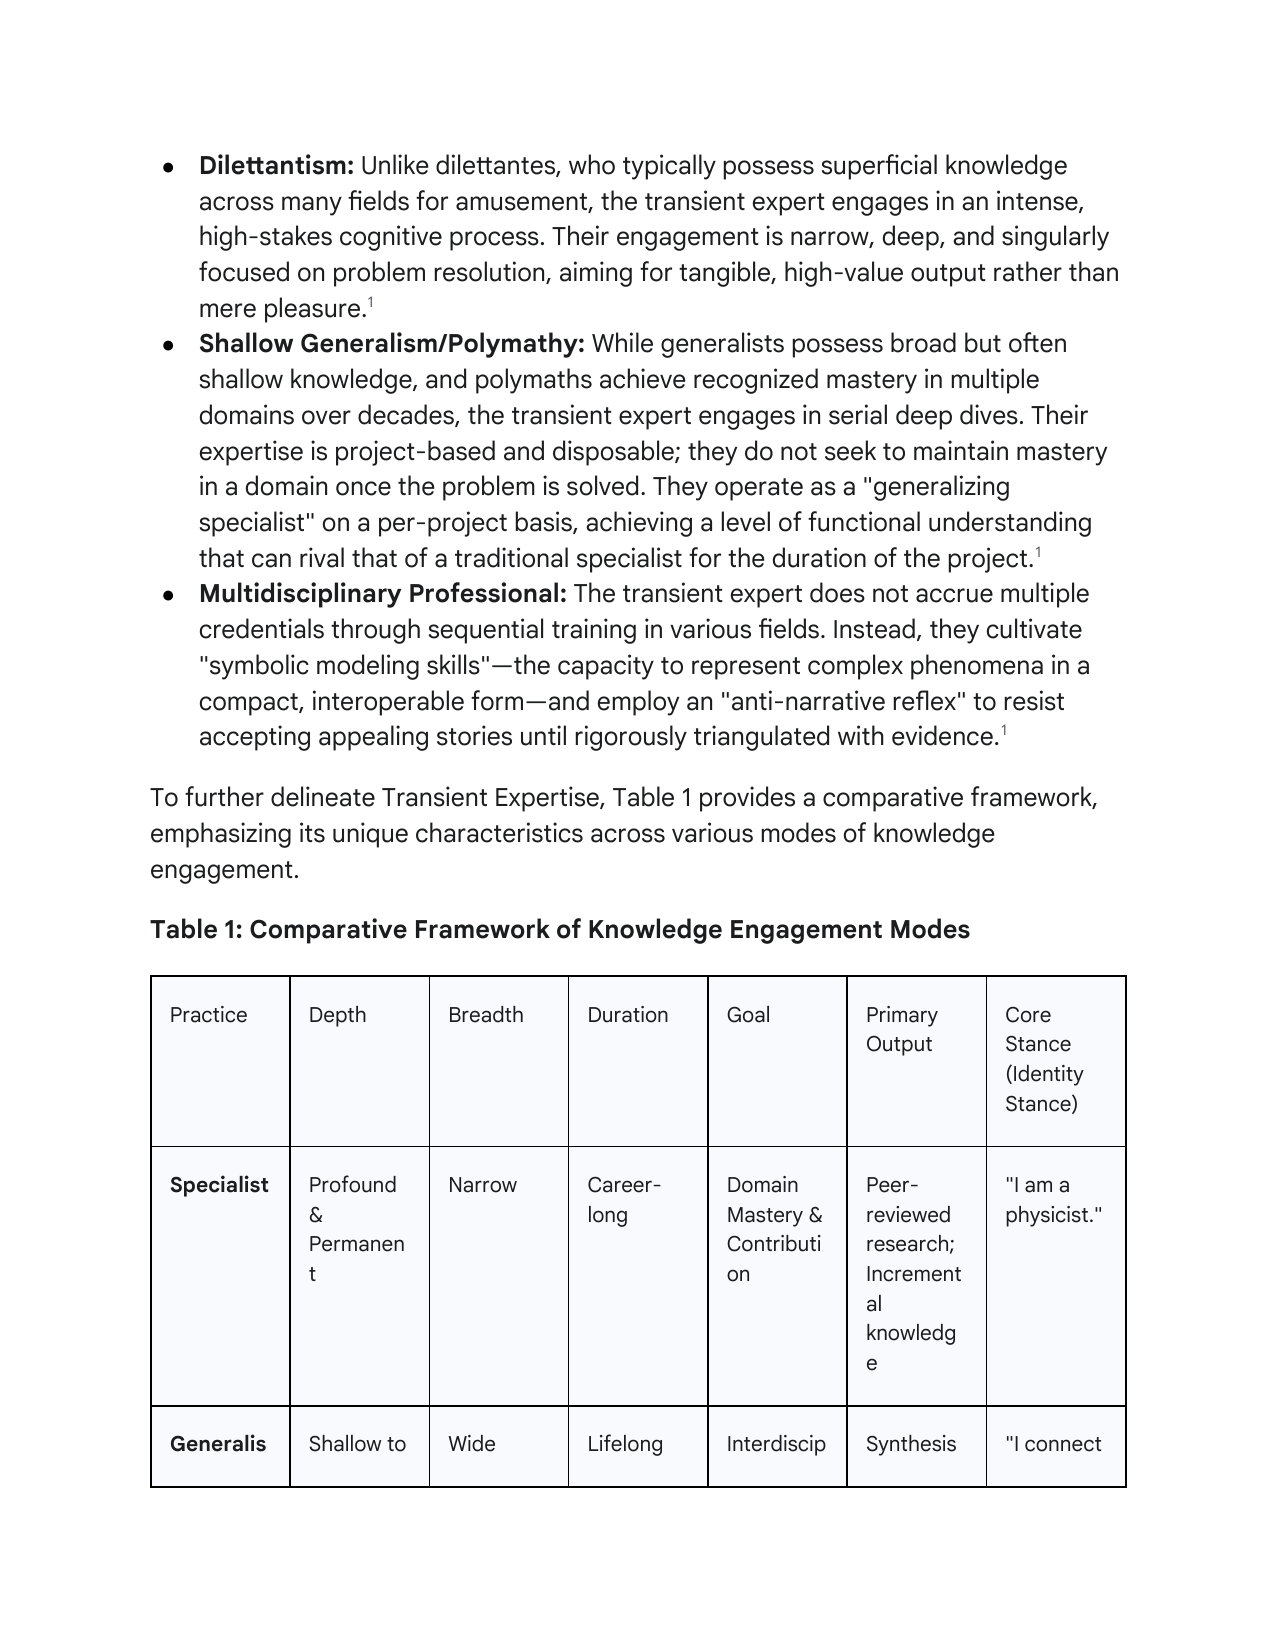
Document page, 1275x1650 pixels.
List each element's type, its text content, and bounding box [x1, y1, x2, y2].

table_cell Peer-reviewed research; Incremental knowledge [848, 1147, 986, 1405]
table_header Primary Output [848, 977, 986, 1146]
table_header Practice [152, 977, 289, 1146]
table_cell Career-long [569, 1147, 707, 1405]
table_header Goal [709, 977, 846, 1146]
table_cell Wide [430, 1407, 568, 1486]
table_header Duration [569, 977, 707, 1146]
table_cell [848, 1407, 986, 1486]
text Table 1: Comparative Framework of Knowledge Engagement Modes [150, 914, 1125, 946]
list Dilettantism: Unlike dilettantes, who typically possess superficial knowledge across many fields for amusement, the transient expert engages in an intense, high-stakes cognitive process. Their engagement is narrow, deep, and singularly focused on problem resolution, aiming for tangible, high-value output rather than mere pleasure.1 [161, 150, 1125, 324]
table_cell Specialist [152, 1147, 289, 1405]
table_header Core Stance (Identity Stance) [987, 977, 1125, 1146]
table_cell Narrow [430, 1147, 568, 1405]
table_cell Profound & Permanent [291, 1147, 429, 1405]
list Shallow Generalism/Polymathy: While generalists possess broad but often shallow knowledge, and polymaths achieve recognized mastery in multiple domains over decades, the transient expert engages in serial deep dives. Their expertise is project-based and disposable; they do not seek to maintain mastery in a domain once the problem is solved. They operate as a "generalizing specialist" on a per-project basis, achieving a level of functional understanding that can rival that of a traditional specialist for the duration of the project.1 [161, 329, 1125, 574]
table_cell Generalist [152, 1407, 289, 1486]
list Multidisciplinary Professional: The transient expert does not accrue multiple credentials through sequential training in various fields. Instead, they cultivate "symbolic modeling skills"—the capacity to represent complex phenomena in a compact, interoperable form—and employ an "anti-narrative reflex" to resist accepting appealing stories until rigorously triangulated with evidence.1 [161, 579, 1125, 753]
table_cell Lifelong [569, 1407, 707, 1486]
text To further delineate Transient Expertise, Table 1 provides a comparative framework, emphasizing its unique characteristics across various modes of knowledge engagement. [150, 782, 1125, 885]
table_header Breadth [430, 977, 568, 1146]
table_cell Domain Mastery & Contribution [709, 1147, 846, 1405]
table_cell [987, 1407, 1125, 1486]
table_header Depth [291, 977, 429, 1146]
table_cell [709, 1407, 846, 1486]
table_cell Shallow to Moderate [291, 1407, 429, 1486]
table_cell "I am a physicist." [987, 1147, 1125, 1405]
